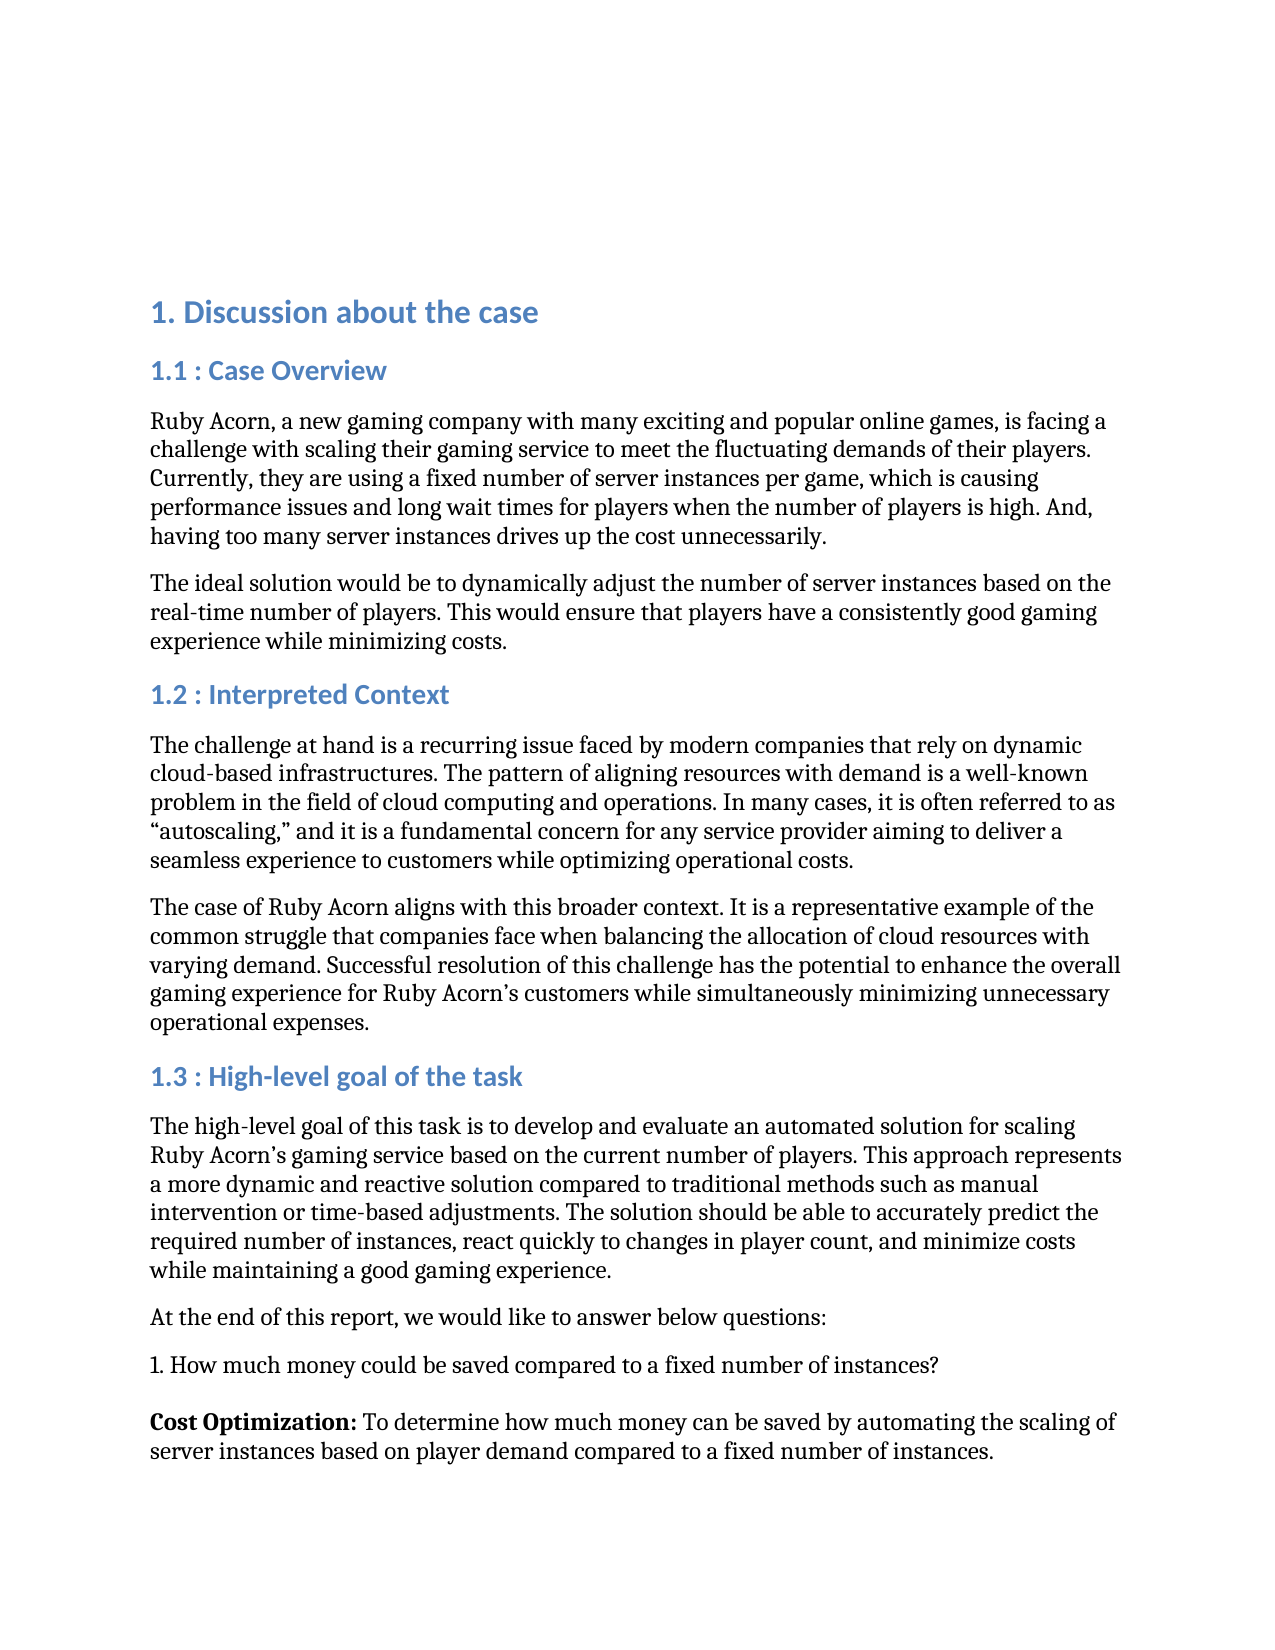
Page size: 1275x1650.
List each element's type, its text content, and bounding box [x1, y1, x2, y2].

subtitle 1.2 : Interpreted Context [150, 676, 1125, 712]
text The challenge at hand is a recurring issue faced by modern companies that rely on dynamic cloud-based infrastructures. The pattern of aligning resources with demand is a well-known problem in the field of cloud computing and operations. In many cases, it is often referred to as “autoscaling,” and it is a fundamental concern for any service provider aiming to deliver a seamless experience to customers while optimizing operational costs. [150, 731, 1125, 874]
subtitle 1. Discussion about the case [150, 291, 1125, 331]
text At the end of this report, we would like to answer below questions: [150, 1303, 1125, 1332]
text The high-level goal of this task is to develop and evaluate an automated solution for scaling Ruby Acorn’s gaming service based on the current number of players. This approach represents a more dynamic and reactive solution compared to traditional methods such as manual intervention or time-based adjustments. The solution should be able to accurately predict the required number of instances, react quickly to changes in player count, and minimize costs while maintaining a good gaming experience. [150, 1112, 1125, 1284]
text Ruby Acorn, a new gaming company with many exciting and popular online games, is facing a challenge with scaling their gaming service to meet the fluctuating demands of their players. Currently, they are using a fixed number of server instances per game, which is causing performance issues and long wait times for players when the number of players is high. And, having too many server instances drives up the cost unnecessarily. [150, 407, 1125, 550]
text The ideal solution would be to dynamically adjust the number of server instances based on the real-time number of players. This would ensure that players have a consistently good gaming experience while minimizing costs. [150, 569, 1125, 655]
subtitle 1.3 : High-level goal of the task [150, 1058, 1125, 1093]
text 1. How much money could be saved compared to a fixed number of instances? Cost Optimization: To determine how much money can be saved by automating the scaling of server instances based on player demand compared to a fixed number of instances. [150, 1351, 1125, 1466]
subtitle 1.1 : Case Overview [150, 352, 1125, 388]
text The case of Ruby Acorn aligns with this broader context. It is a representative example of the common struggle that companies face when balancing the allocation of cloud resources with varying demand. Successful resolution of this challenge has the potential to enhance the overall gaming experience for Ruby Acorn’s customers while simultaneously minimizing unnecessary operational expenses. [150, 893, 1125, 1037]
